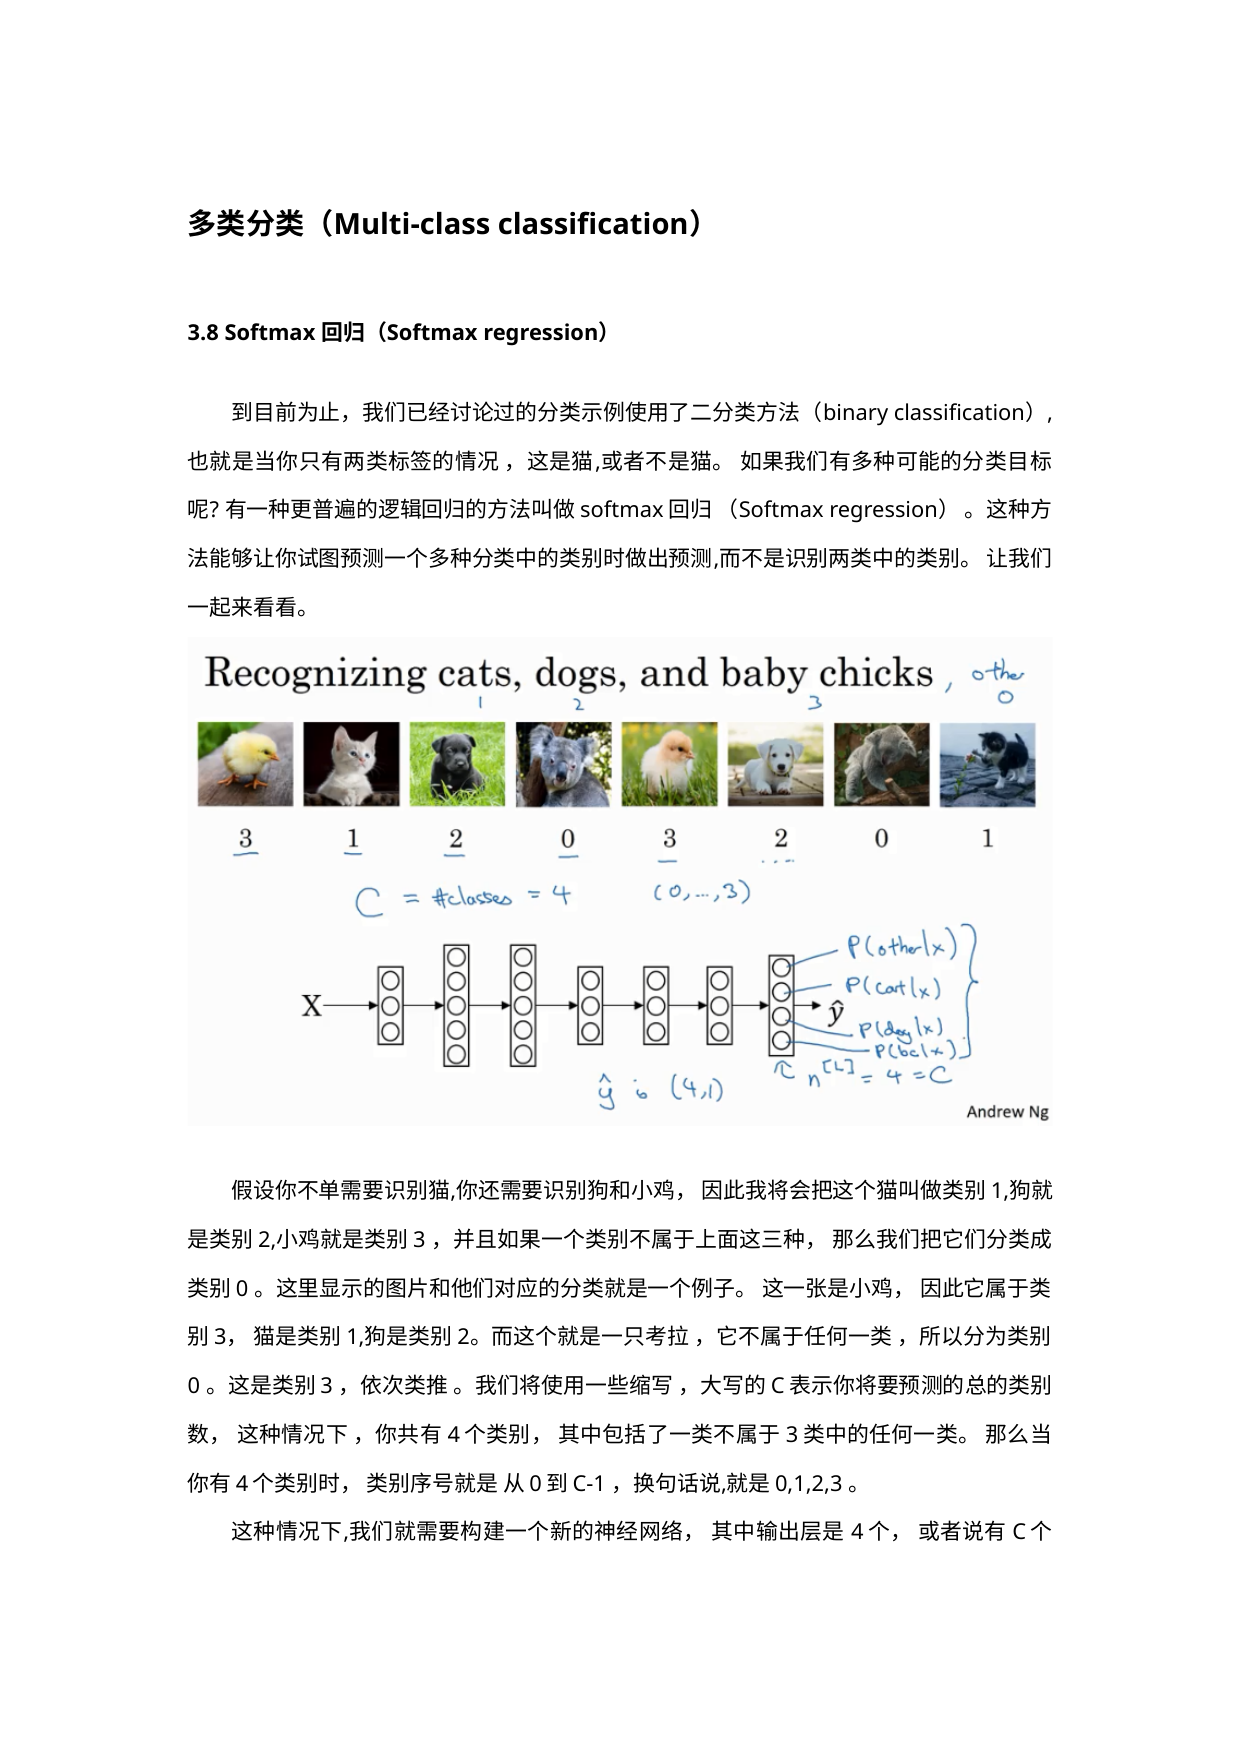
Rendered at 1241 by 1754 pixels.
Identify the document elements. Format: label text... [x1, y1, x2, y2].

list 到目前为止，我们已经讨论过的分类示例使用了二分类方法（binary classification）,也就是当你只有两类标签的情况 ，这是猫,或者不是猫。 如果我们有多种可能的分类目标呢? 有一种更普遍的逻辑回归的方法叫做softmax回归 （Softmax regression） 。这种方法能够让你试图预测一个多种分类中的类别时做出预测,而不是识别两类中的类别。 让我们一起来看看。 [187, 394, 1053, 622]
subtitle 多类分类（Multi-class classification） [187, 189, 1053, 254]
picture [187, 637, 1053, 1126]
subtitle 3.8 Softmax 回归（Softmax regression） [187, 314, 1053, 347]
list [187, 1514, 1053, 1546]
list 假设你不单需要识别猫,你还需要识别狗和小鸡， 因此我将会把这个猫叫做类别1,狗就是类别2,小鸡就是类别3 ，并且如果一个类别不属于上面这三种， 那么我们把它们分类成类别0 。这里显示的图片和他们对应的分类就是一个例子。 这一张是小鸡， 因此它属于类别3， 猫是类别1,狗是类别2。而这个就是一只考拉 ，它不属于任何一类 ，所以分为类别0 。这是类别3 ，依次类推 。我们将使用一些缩写 ，大写的C表示你将要预测的总的类别数， 这种情况下 ，你共有4个类别， 其中包括了一类不属于3类中的任何一类。 那么当你有4个类别时， 类别序号就是 从0到C-1 ，换句话说,就是0,1,2,3 。 [187, 1173, 1053, 1498]
